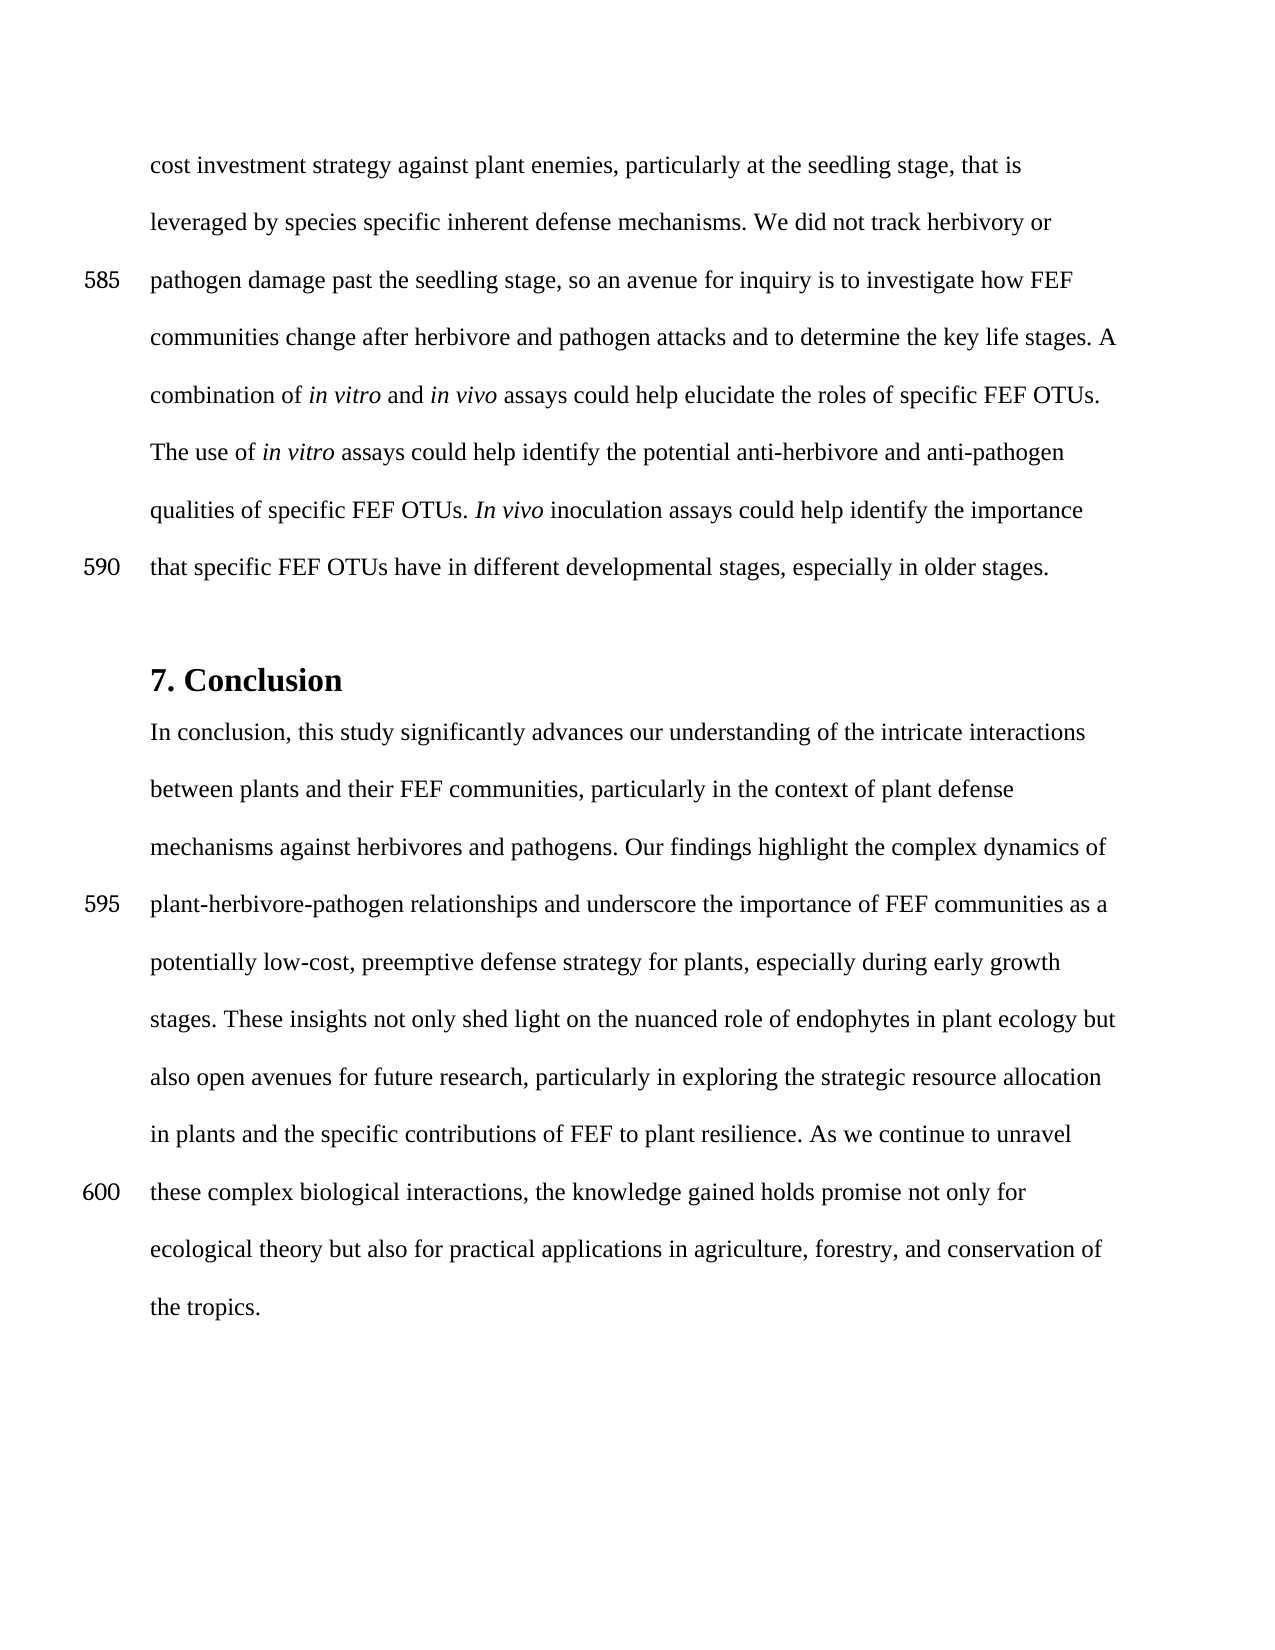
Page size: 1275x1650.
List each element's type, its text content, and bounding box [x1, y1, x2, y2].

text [150, 150, 1125, 581]
subtitle 7. Conclusion [150, 660, 1125, 698]
text In conclusion, this study significantly advances our understanding of the intricate interactions between plants and their FEF communities, particularly in the context of plant defense mechanisms against herbivores and pathogens. Our findings highlight the complex dynamics of plant-herbivore-pathogen relationships and underscore the importance of FEF communities as a potentially low-cost, preemptive defense strategy for plants, especially during early growth stages. These insights not only shed light on the nuanced role of endophytes in plant ecology but also open avenues for future research, particularly in exploring the strategic resource allocation in plants and the specific contributions of FEF to plant resilience. As we continue to unravel these complex biological interactions, the knowledge gained holds promise not only for ecological theory but also for practical applications in agriculture, forestry, and conservation of the tropics. [150, 717, 1125, 1321]
